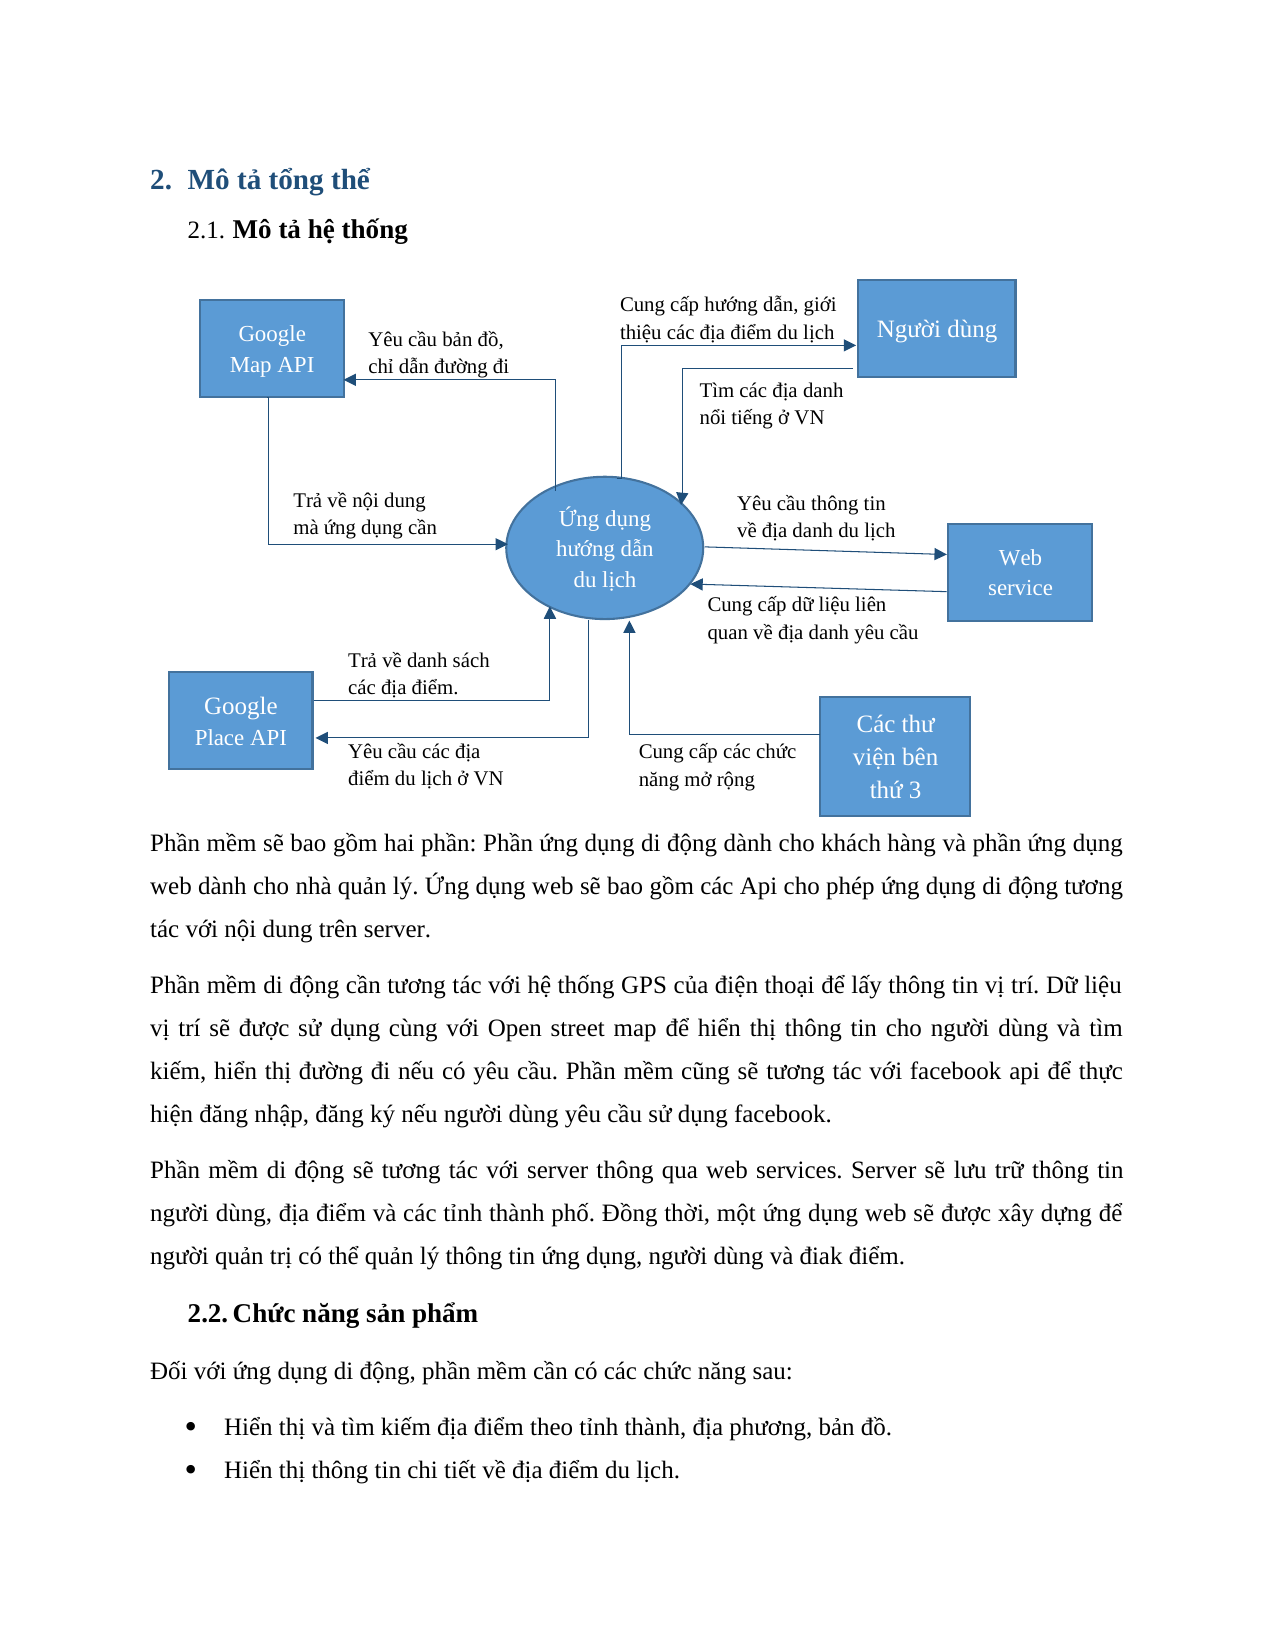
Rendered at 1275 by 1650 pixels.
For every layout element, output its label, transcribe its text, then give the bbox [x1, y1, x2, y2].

list Hiển thị và tìm kiếm địa điểm theo tỉnh thành, địa phương, bản đồ. [186, 1412, 1125, 1441]
text Đối với ứng dụng di động, phần mềm cần có các chức năng sau: [150, 1356, 1125, 1385]
text Phần mềm di động sẽ tương tác với server thông qua web services. Server sẽ lưu trữ thông tin người dùng, địa điểm và các tỉnh thành phố. Đồng thời, một ứng dụng web sẽ được xây dựng để người quản trị có thể quản lý thông tin ứng dụng, người dùng và điak điểm. [150, 1155, 1125, 1270]
text Phần mềm sẽ bao gồm hai phần: Phần ứng dụng di động dành cho khách hàng và phần ứng dụng web dành cho nhà quản lý. Ứng dụng web sẽ bao gồm các Api cho phép ứng dụng di động tương tác với nội dung trên server. [150, 828, 1125, 943]
text Phần mềm di động cần tương tác với hệ thống GPS của điện thoại để lấy thông tin vị trí. Dữ liệu vị trí sẽ được sử dụng cùng với Open street map để hiển thị thông tin cho người dùng và tìm kiếm, hiển thị đường đi nếu có yêu cầu. Phần mềm cũng sẽ tương tác với facebook api để thực hiện đăng nhập, đăng ký nếu người dùng yêu cầu sử dụng facebook. [150, 970, 1125, 1128]
list Mô tả tổng thể [150, 162, 1125, 196]
list Chức năng sản phẩm [187, 1297, 1125, 1328]
list Mô tả hệ thống [187, 213, 1125, 244]
list Hiển thị thông tin chi tiết về địa điểm du lịch. [186, 1455, 1125, 1484]
